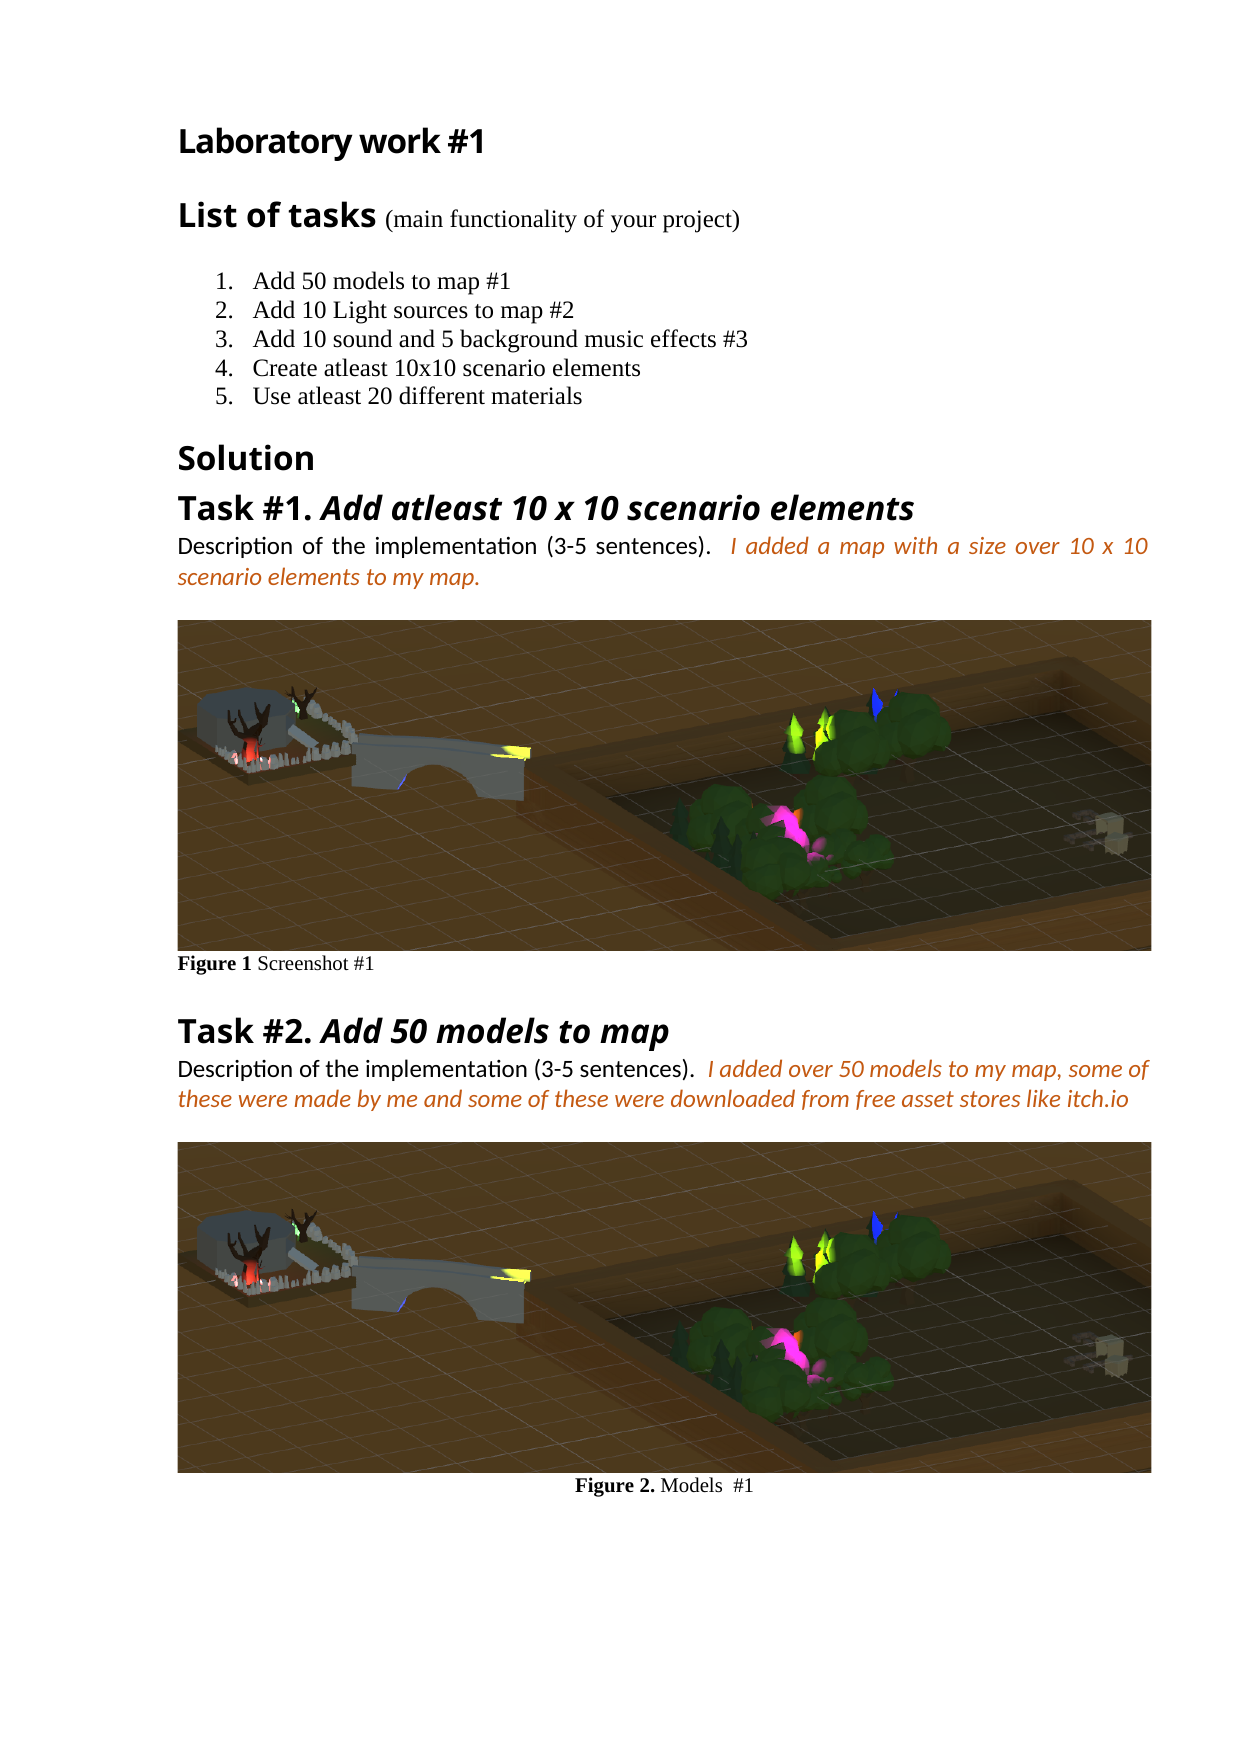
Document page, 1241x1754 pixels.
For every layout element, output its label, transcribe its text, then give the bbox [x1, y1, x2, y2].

subtitle Solution [177, 435, 1152, 481]
list Add 10 Light sources to map #2 [215, 295, 1152, 324]
title Laboratory work #1 [177, 118, 1152, 163]
list Create atleast 10x10 scenario elements [215, 353, 1152, 381]
text Description of the implementation (3-5 sentences). I added a map with a size over 10 x 10 scenario elements to my map. [177, 530, 1152, 591]
picture [177, 1142, 1152, 1473]
list Use atleast 20 different materials [215, 381, 1152, 410]
text Description of the implementation (3-5 sentences). I added over 50 models to my map, some of these were made by me and some of these were downloaded from free asset stores like itch.io [177, 1053, 702, 1083]
list Add 10 sound and 5 background music effects #3 [215, 324, 1152, 353]
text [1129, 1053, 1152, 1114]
list Add 50 models to map #1 [215, 266, 1152, 295]
text List of tasks (main functionality of your project) [177, 192, 1152, 238]
text Figure 1 Screenshot #1 [177, 951, 1152, 974]
subtitle Task #2. Add 50 models to map [177, 1007, 1152, 1053]
text Figure 2. Models #1 [177, 1473, 1152, 1497]
picture [177, 620, 1152, 951]
subtitle Task #1. Add atleast 10 x 10 scenario elements [177, 485, 1152, 530]
